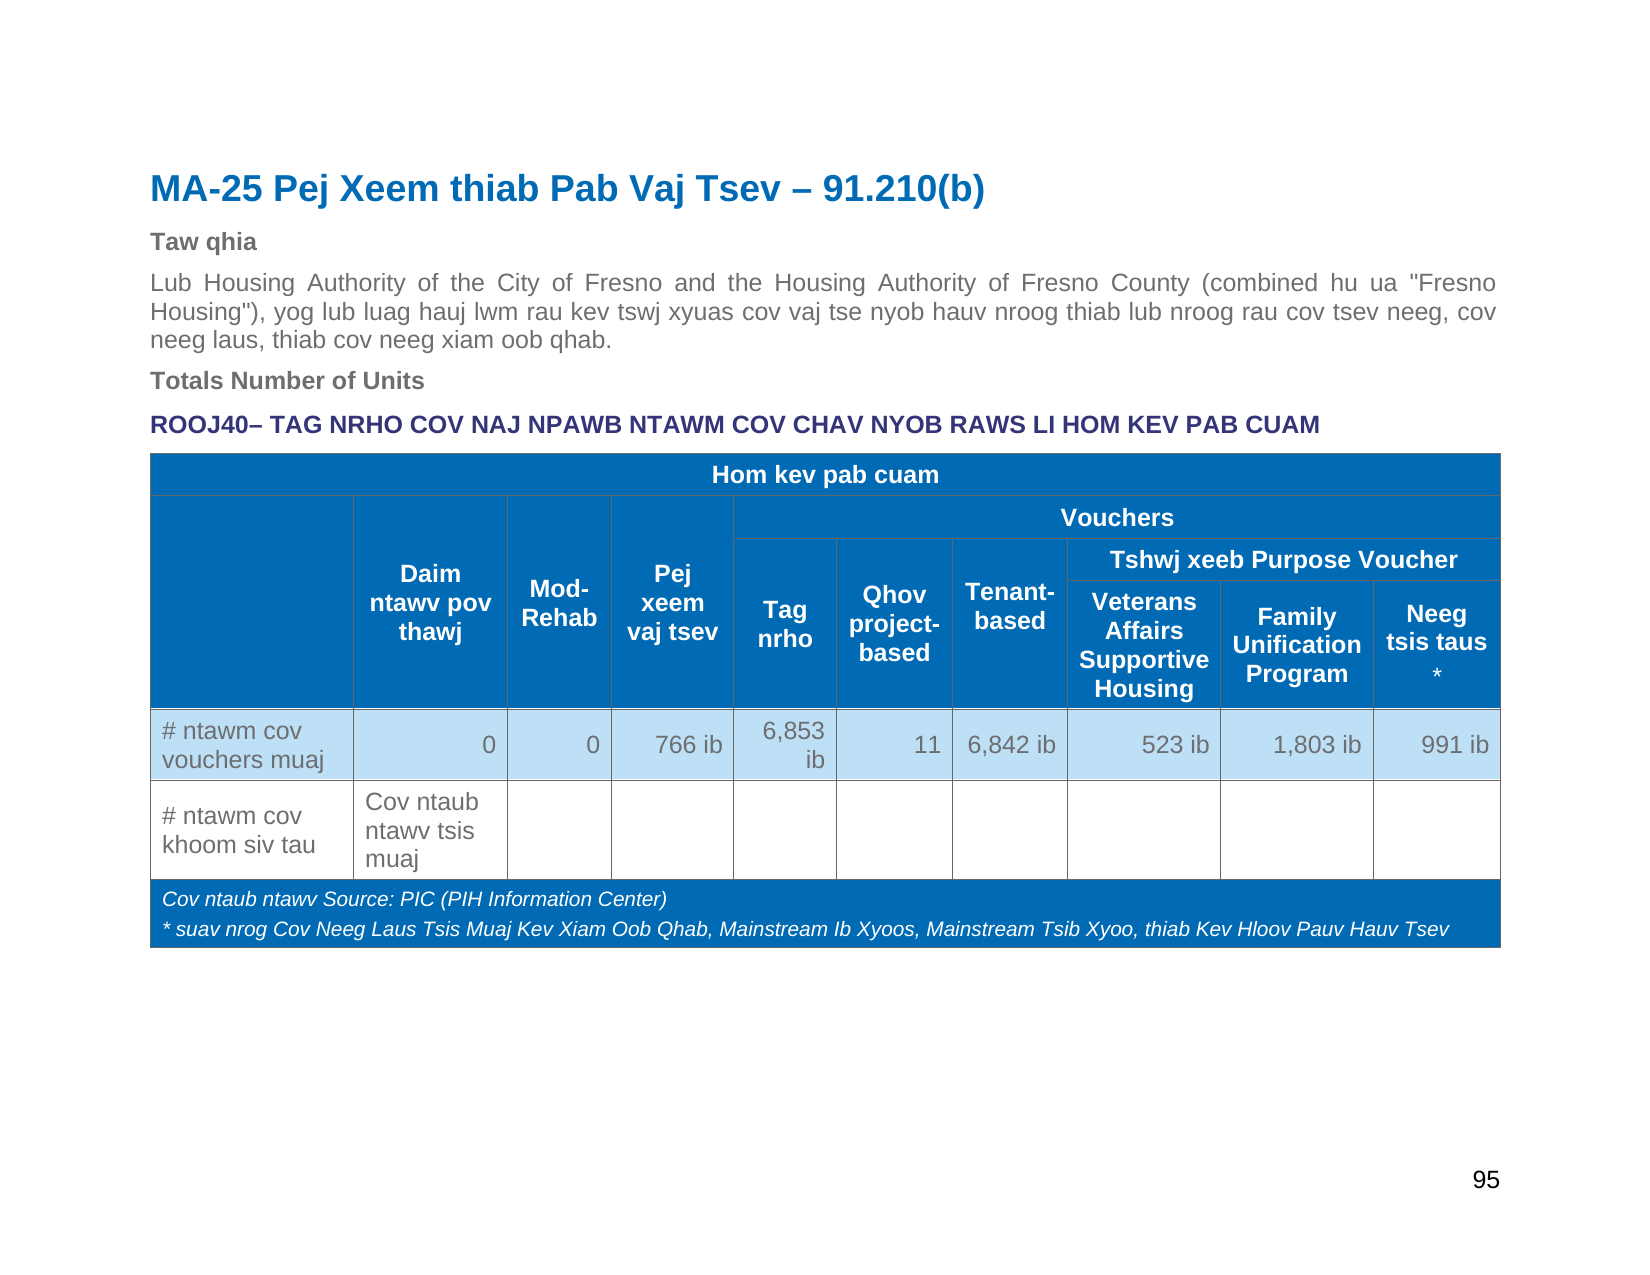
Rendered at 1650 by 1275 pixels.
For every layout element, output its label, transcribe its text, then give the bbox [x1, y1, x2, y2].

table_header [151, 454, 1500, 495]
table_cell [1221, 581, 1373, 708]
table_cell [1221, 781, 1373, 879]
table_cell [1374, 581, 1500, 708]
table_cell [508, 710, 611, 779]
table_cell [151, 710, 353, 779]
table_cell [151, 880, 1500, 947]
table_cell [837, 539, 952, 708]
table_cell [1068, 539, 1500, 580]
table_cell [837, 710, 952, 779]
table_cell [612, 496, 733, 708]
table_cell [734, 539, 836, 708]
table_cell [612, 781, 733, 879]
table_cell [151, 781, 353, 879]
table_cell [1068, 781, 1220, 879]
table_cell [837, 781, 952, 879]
text Taw qhia [150, 226, 1500, 255]
subtitle MA-25 Pej Xeem thiab Pab Vaj Tsev – 91.210(b) [150, 167, 1500, 210]
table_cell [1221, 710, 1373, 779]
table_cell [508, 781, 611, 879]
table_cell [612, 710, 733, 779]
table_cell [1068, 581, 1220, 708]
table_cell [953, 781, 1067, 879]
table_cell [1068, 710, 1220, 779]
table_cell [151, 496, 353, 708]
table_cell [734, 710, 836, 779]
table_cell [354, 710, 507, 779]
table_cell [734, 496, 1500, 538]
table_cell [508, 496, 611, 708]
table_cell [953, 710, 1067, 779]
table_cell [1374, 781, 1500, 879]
text Lub Housing Authority of the City of Fresno and the Housing Authority of Fresno County (combined hu ua "Fresno Housing"), yog lub luag hauj lwm rau kev tswj xyuas cov vaj tse nyob hauv nroog thiab lub nroog rau cov tsev neeg, cov neeg laus, thiab cov neeg xiam oob qhab. [150, 268, 1500, 354]
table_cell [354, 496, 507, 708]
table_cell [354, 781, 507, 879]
text Totals Number of Units [150, 366, 1500, 395]
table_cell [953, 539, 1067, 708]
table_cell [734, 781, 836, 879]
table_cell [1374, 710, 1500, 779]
